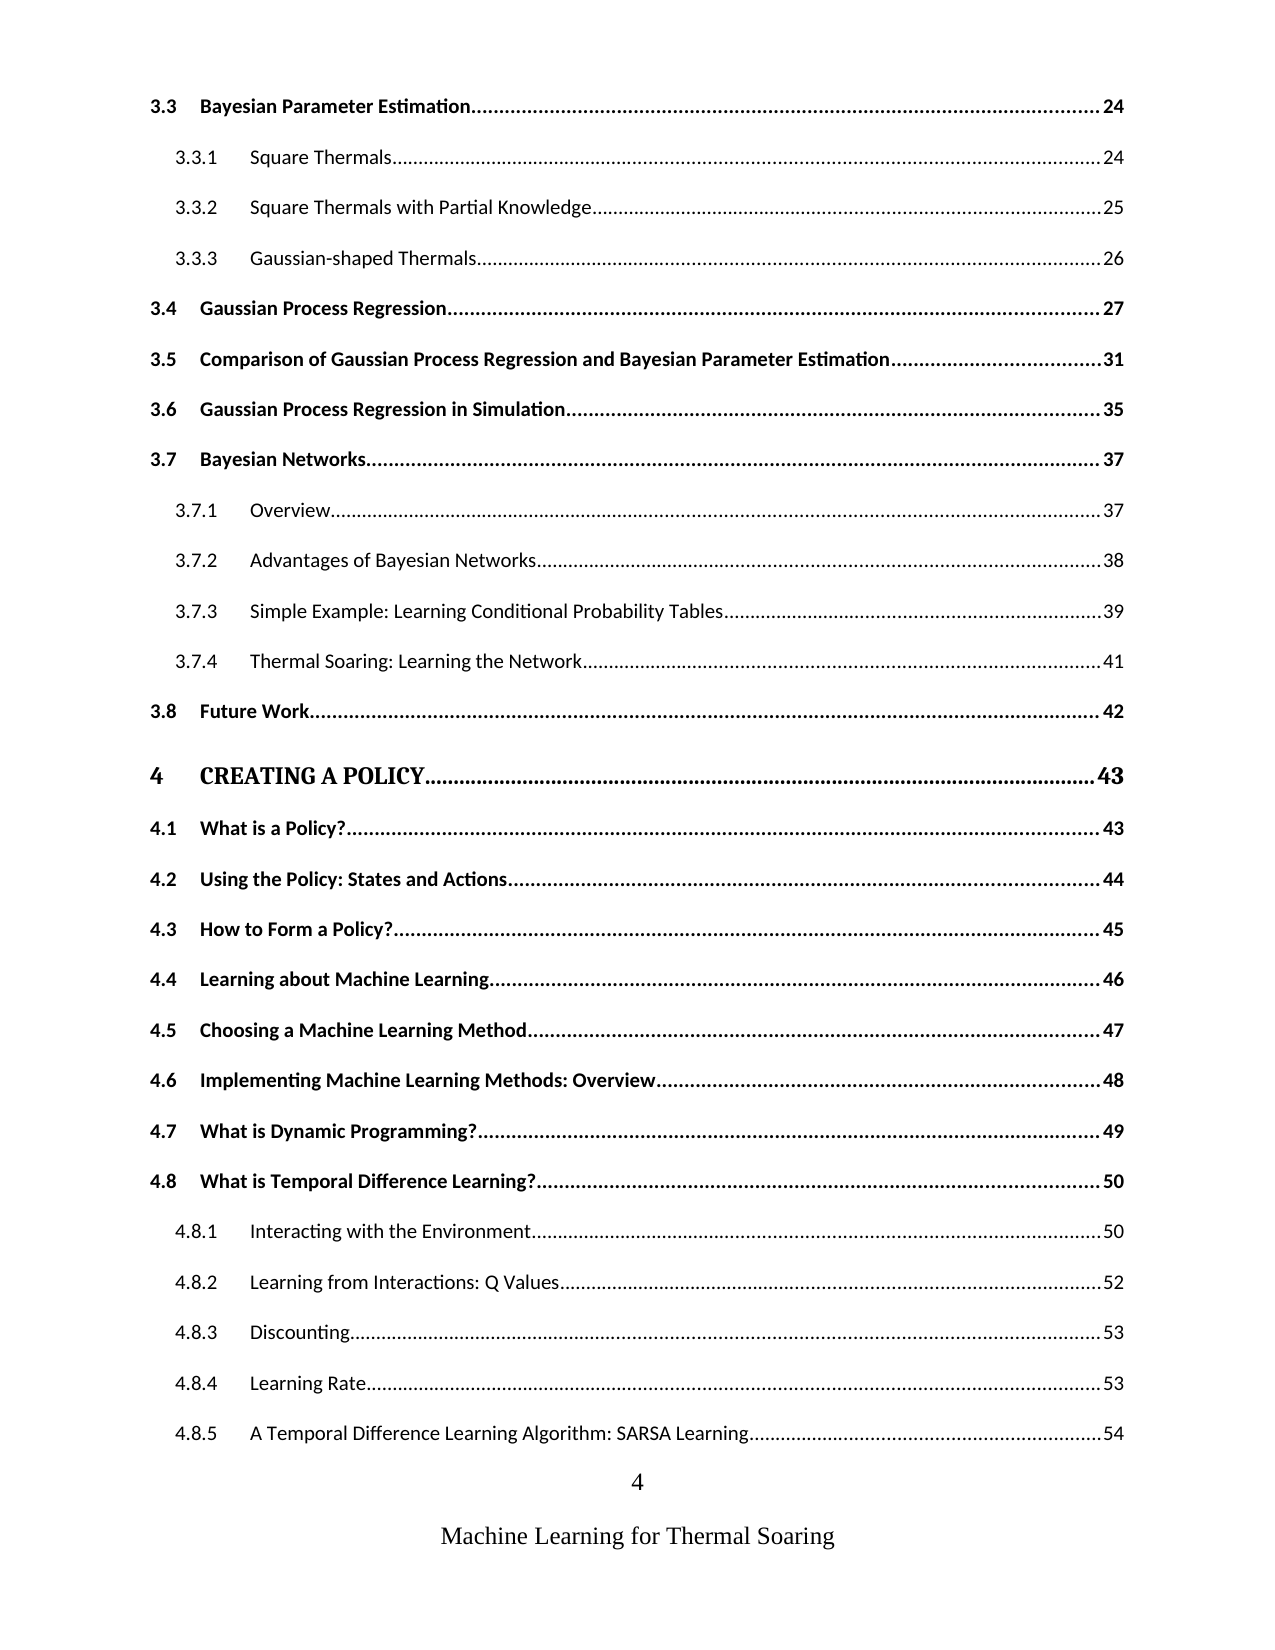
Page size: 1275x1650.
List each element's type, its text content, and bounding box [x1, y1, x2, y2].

text 4.5 Choosing a Machine Learning Method 47 [150, 1017, 1125, 1042]
text 3.3.3 Gaussian-shaped Thermals 26 [175, 245, 1125, 270]
text 4.8.4 Learning Rate 53 [175, 1370, 1125, 1395]
text 4.8.3 Discounting 53 [175, 1319, 1125, 1345]
text 3.7.4 Thermal Soaring: Learning the Network 41 [175, 648, 1125, 674]
text 4.8.2 Learning from Interactions: Q Values 52 [175, 1269, 1125, 1294]
text 3.8 Future Work 42 [150, 699, 1125, 724]
text 4.7 What is Dynamic Programming? 49 [150, 1118, 1125, 1143]
text 3.3.1 Square Thermals 24 [175, 144, 1125, 169]
text 4.8.1 Interacting with the Environment 50 [175, 1219, 1125, 1244]
text 3.7.1 Overview 37 [175, 497, 1125, 522]
text 4.2 Using the Policy: States and Actions 44 [150, 866, 1125, 891]
text 4.4 Learning about Machine Learning 46 [150, 967, 1125, 992]
text 4.6 Implementing Machine Learning Methods: Overview 48 [150, 1067, 1125, 1093]
text 3.6 Gaussian Process Regression in Simulation 35 [150, 396, 1125, 422]
text 3.3 Bayesian Parameter Estimation 24 [150, 94, 1125, 119]
text 4.3 How to Form a Policy? 45 [150, 916, 1125, 942]
text 4 Creating a Policy 43 [150, 762, 1125, 790]
text 3.7 Bayesian Networks 37 [150, 447, 1125, 472]
text 4.1 What is a Policy? 43 [150, 815, 1125, 841]
text 3.7.3 Simple Example: Learning Conditional Probability Tables 39 [175, 598, 1125, 623]
text 3.4 Gaussian Process Regression 27 [150, 295, 1125, 321]
text 3.5 Comparison of Gaussian Process Regression and Bayesian Parameter Estimation 31 [150, 346, 1125, 371]
text 4.8.5 A Temporal Difference Learning Algorithm: SARSA Learning 54 [175, 1420, 1125, 1446]
text 3.3.2 Square Thermals with Partial Knowledge 25 [175, 194, 1125, 220]
text 4.8 What is Temporal Difference Learning? 50 [150, 1168, 1125, 1194]
text 3.7.2 Advantages of Bayesian Networks 38 [175, 547, 1125, 573]
